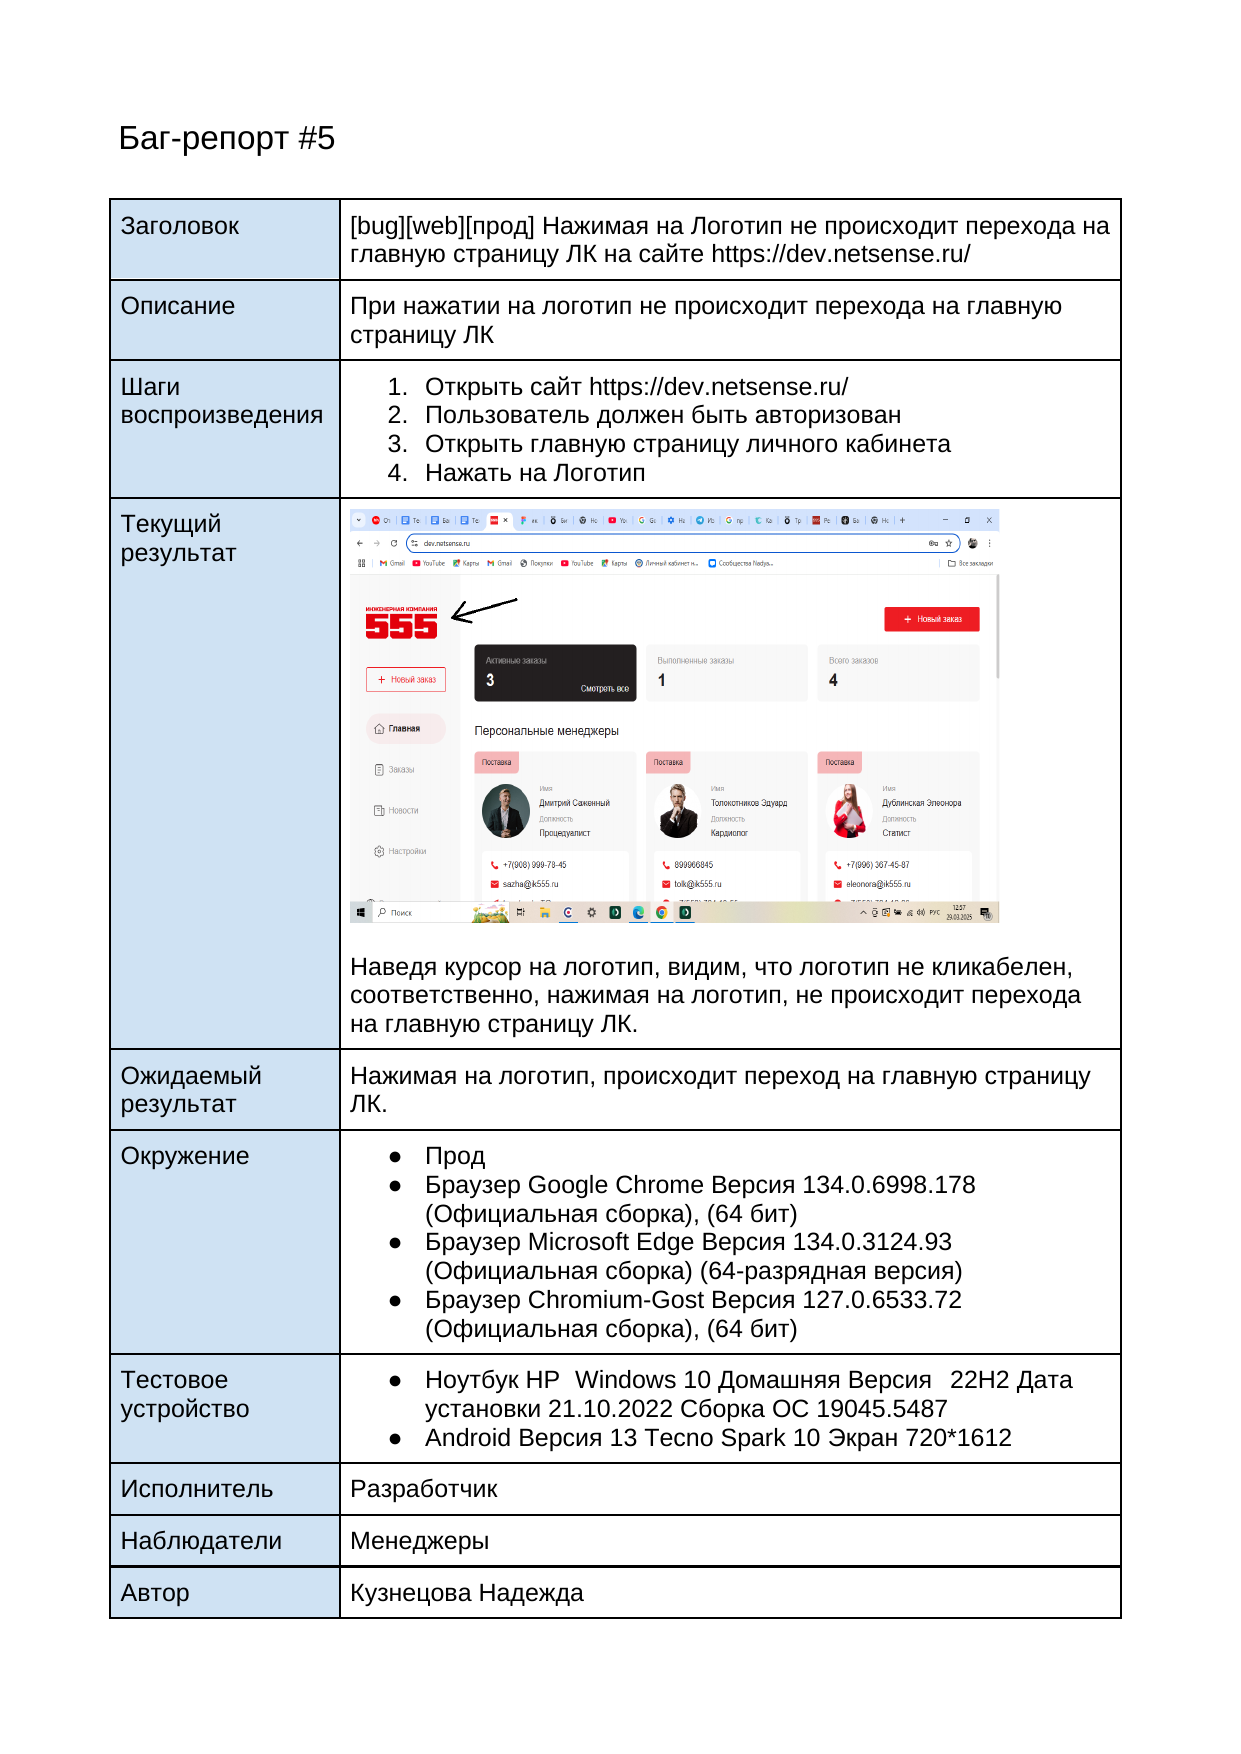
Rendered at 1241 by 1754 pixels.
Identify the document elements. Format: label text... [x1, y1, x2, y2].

table_cell Ноутбук HP Windows 10 Домашняя Версия 22H2 Дата установки 21.‎10.‎2022 Сборка ОС 19045.5487 Android Версия 13 Tecno Spark 10 Экран 720*1612 [341, 1355, 1120, 1462]
table_cell При нажатии на логотип не происходит перехода на главную страницу ЛК [341, 281, 1120, 359]
table_cell Кузнецова Надежда [341, 1568, 1120, 1617]
table_cell Автор [111, 1568, 339, 1617]
table_cell Нажимая на логотип, происходит переход на главную страницу ЛК. [341, 1050, 1120, 1129]
picture [350, 509, 1000, 923]
table_cell Ожидаемый результат [111, 1050, 339, 1129]
table_header [bug][web][прод] Нажимая на Логотип не происходит перехода на главную страницу ЛК на сайте https://dev.netsense.ru/ [341, 200, 1120, 278]
table_cell Окружение [111, 1131, 339, 1353]
text Баг-репорт #5 [118, 118, 1122, 156]
table_header Заголовок [111, 200, 339, 278]
table_cell Открыть сайт https://dev.netsense.ru/ Пользователь должен быть авторизован Открыть главную страницу личного кабинета Нажать на Логотип [341, 361, 1120, 497]
table_cell Разработчик [341, 1464, 1120, 1514]
table_cell Описание [111, 281, 339, 359]
table_cell Прод Браузер Google Chrome Версия 134.0.6998.178 (Официальная сборка), (64 бит) Браузер Microsoft Edge Версия 134.0.3124.93 (Официальная сборка) (64-разрядная версия) Браузер Chromium-Gost Версия 127.0.6533.72 (Официальная сборка), (64 бит) [341, 1131, 1120, 1353]
table_cell Тестовое устройство [111, 1355, 339, 1462]
table_cell Менеджеры [341, 1516, 1120, 1565]
table_cell Шаги воспроизведения [111, 361, 339, 497]
table_cell Текущий результат [111, 499, 339, 1048]
table_cell Наблюдатели [111, 1516, 339, 1565]
table_cell Наведя курсор на логотип, видим, что логотип не кликабелен, соответственно, нажимая на логотип, не происходит перехода на главную страницу ЛК. [341, 499, 1120, 1048]
table_cell Исполнитель [111, 1464, 339, 1514]
